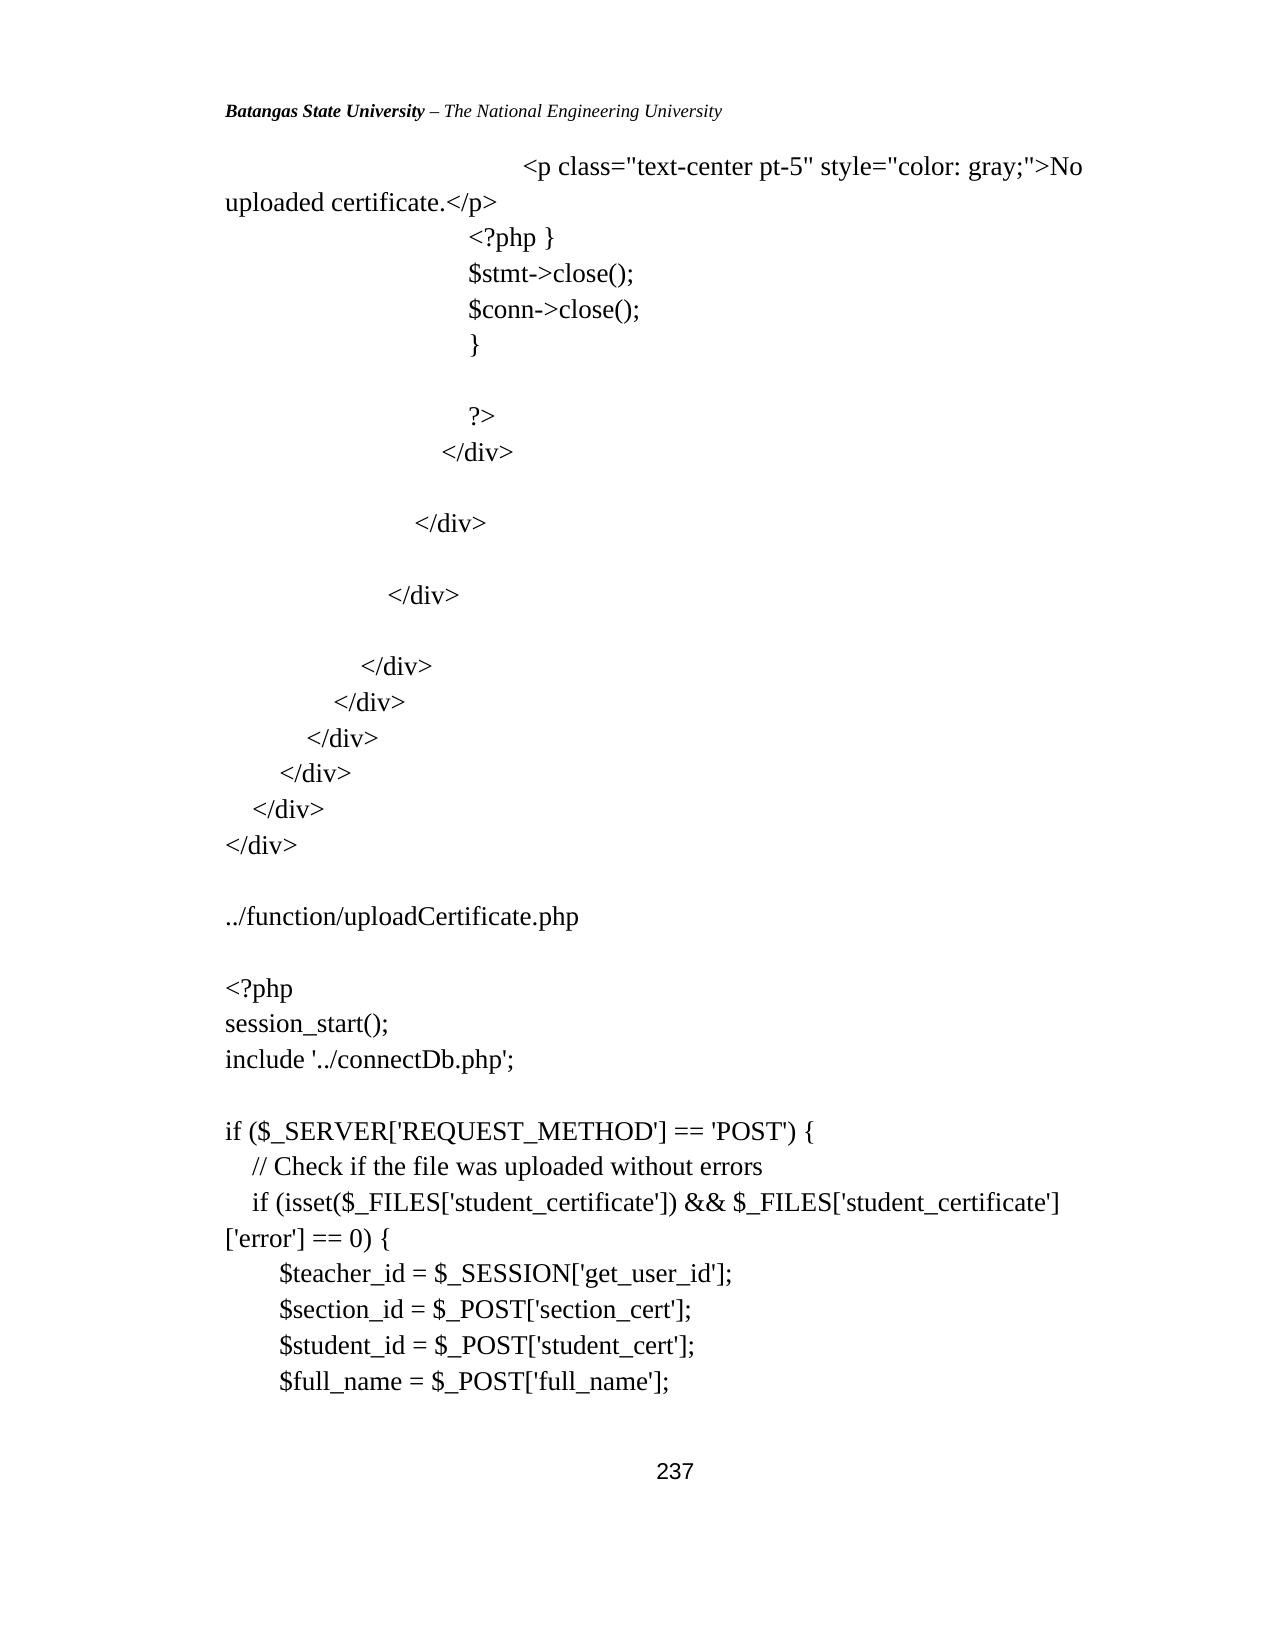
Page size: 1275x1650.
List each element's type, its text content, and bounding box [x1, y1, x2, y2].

text <?php } [225, 221, 1125, 253]
text ?> [225, 400, 1125, 431]
text </div> [225, 757, 1125, 788]
text $student_id = $_POST['student_cert']; [225, 1329, 1125, 1360]
text // Check if the file was uploaded without errors [225, 1150, 1125, 1182]
text <?php [225, 972, 1125, 1003]
text $conn->close(); [225, 293, 1125, 324]
text include '../connectDb.php'; [225, 1043, 1125, 1074]
text } [225, 329, 1125, 360]
text </div> [225, 579, 1125, 610]
text </div> [225, 436, 1125, 467]
text $teacher_id = $_SESSION['get_user_id']; [225, 1258, 1125, 1289]
text </div> [225, 650, 1125, 681]
text if (isset($_FILES['student_certificate']) && $_FILES['student_certificate']['error'] == 0) { [225, 1186, 1125, 1253]
text $stmt->close(); [225, 257, 1125, 288]
text </div> [225, 722, 1125, 753]
text $full_name = $_POST['full_name']; [225, 1365, 1125, 1396]
text </div> [225, 686, 1125, 717]
text </div> [225, 829, 1125, 860]
text </div> [225, 507, 1125, 538]
text </div> [225, 793, 1125, 824]
text <p class="text-center pt-5" style="color: gray;">No uploaded certificate.</p> [225, 150, 1125, 217]
text session_start(); [225, 1007, 1125, 1039]
text $section_id = $_POST['section_cert']; [225, 1293, 1125, 1324]
text ../function/uploadCertificate.php [225, 900, 1125, 931]
text if ($_SERVER['REQUEST_METHOD'] == 'POST') { [225, 1115, 1125, 1146]
